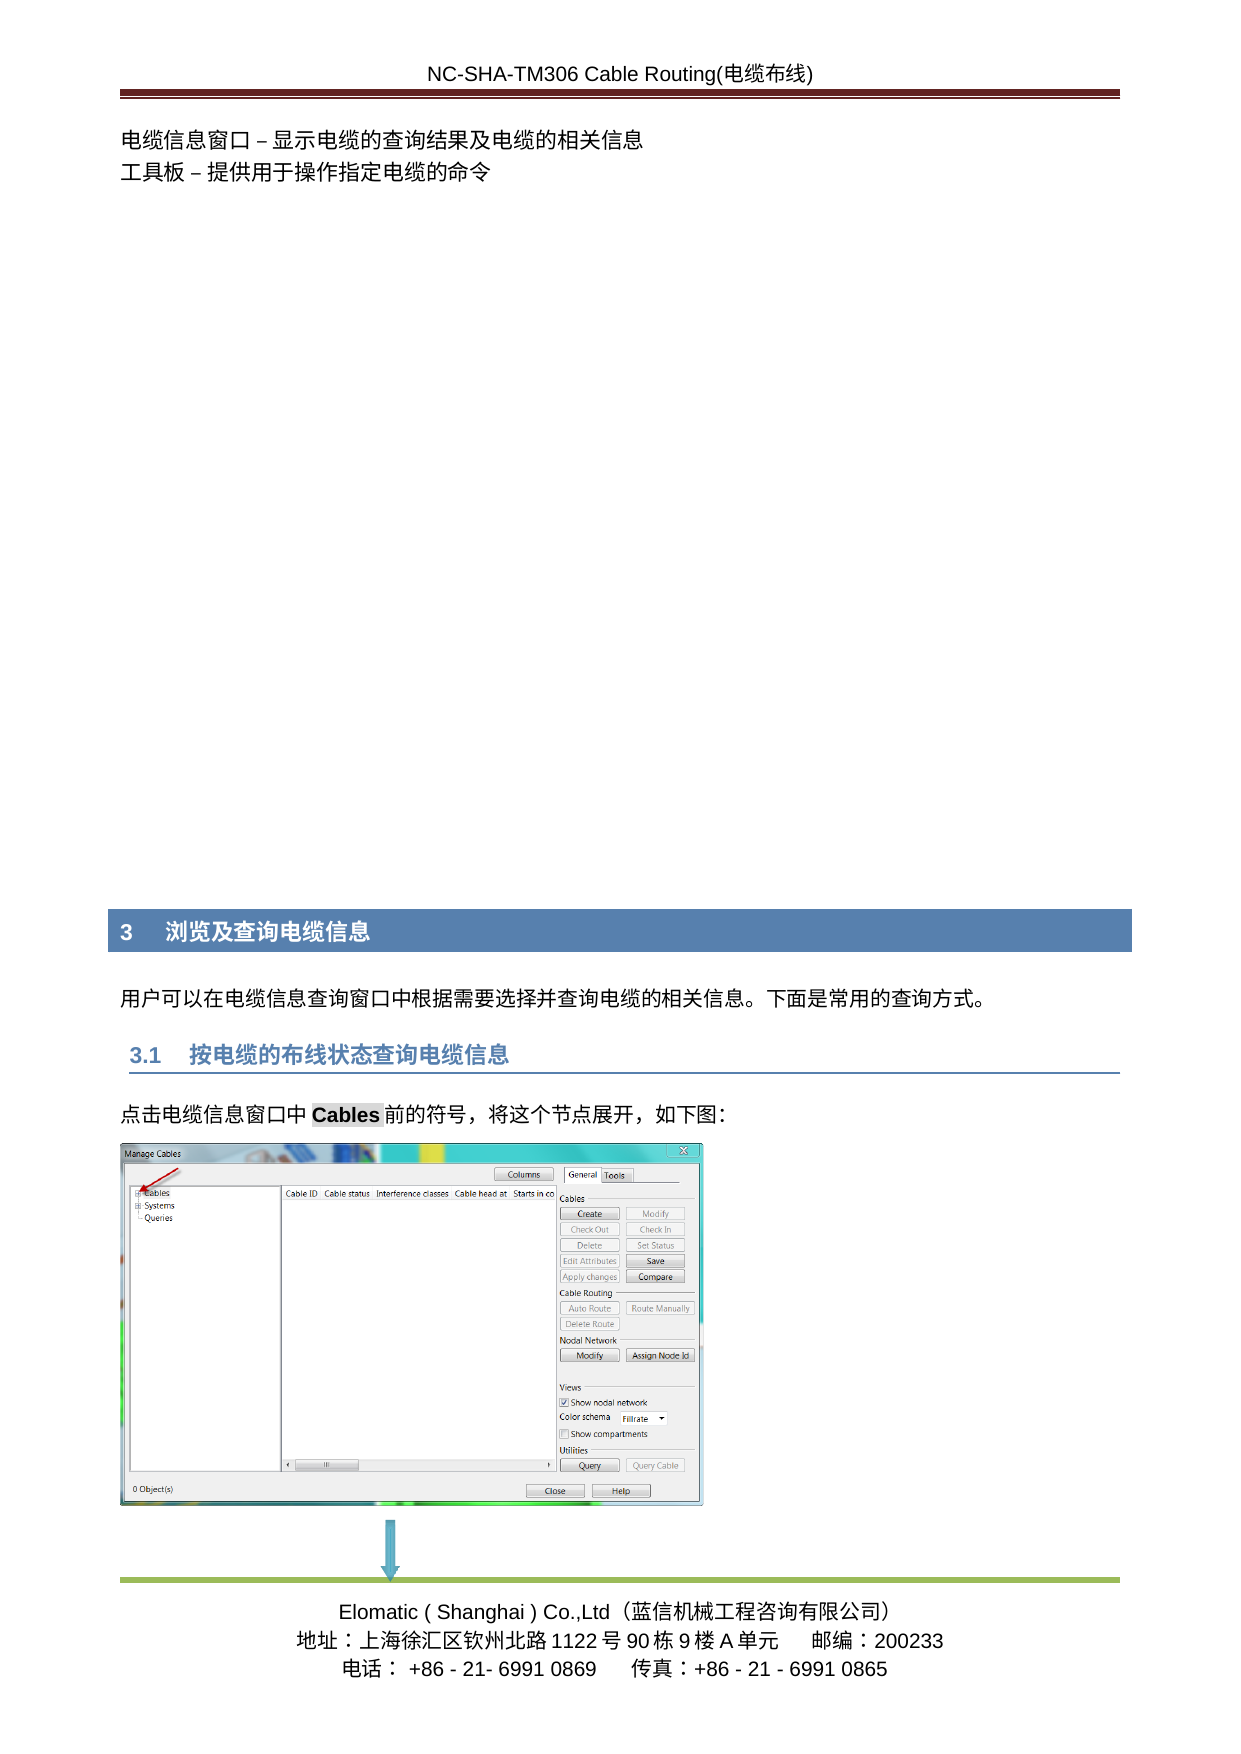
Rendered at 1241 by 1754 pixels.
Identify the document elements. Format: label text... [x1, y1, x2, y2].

subtitle 按电缆的布线状态查询电缆信息 [129, 1037, 1120, 1072]
list 工具板 – 提供用于操作指定电缆的命令 [120, 154, 1120, 186]
text 点击电缆信息窗口中Cables前的符号，将这个节点展开，如下图： [120, 1098, 1120, 1128]
text 用户可以在电缆信息查询窗口中根据需要选择并查询电缆的相关信息。下面是常用的查询方式。 [120, 983, 1120, 1013]
picture [120, 1143, 704, 1506]
subtitle 浏览及查询电缆信息 [112, 912, 1129, 949]
list 电缆信息窗口 – 显示电缆的查询结果及电缆的相关信息 [120, 123, 1120, 154]
